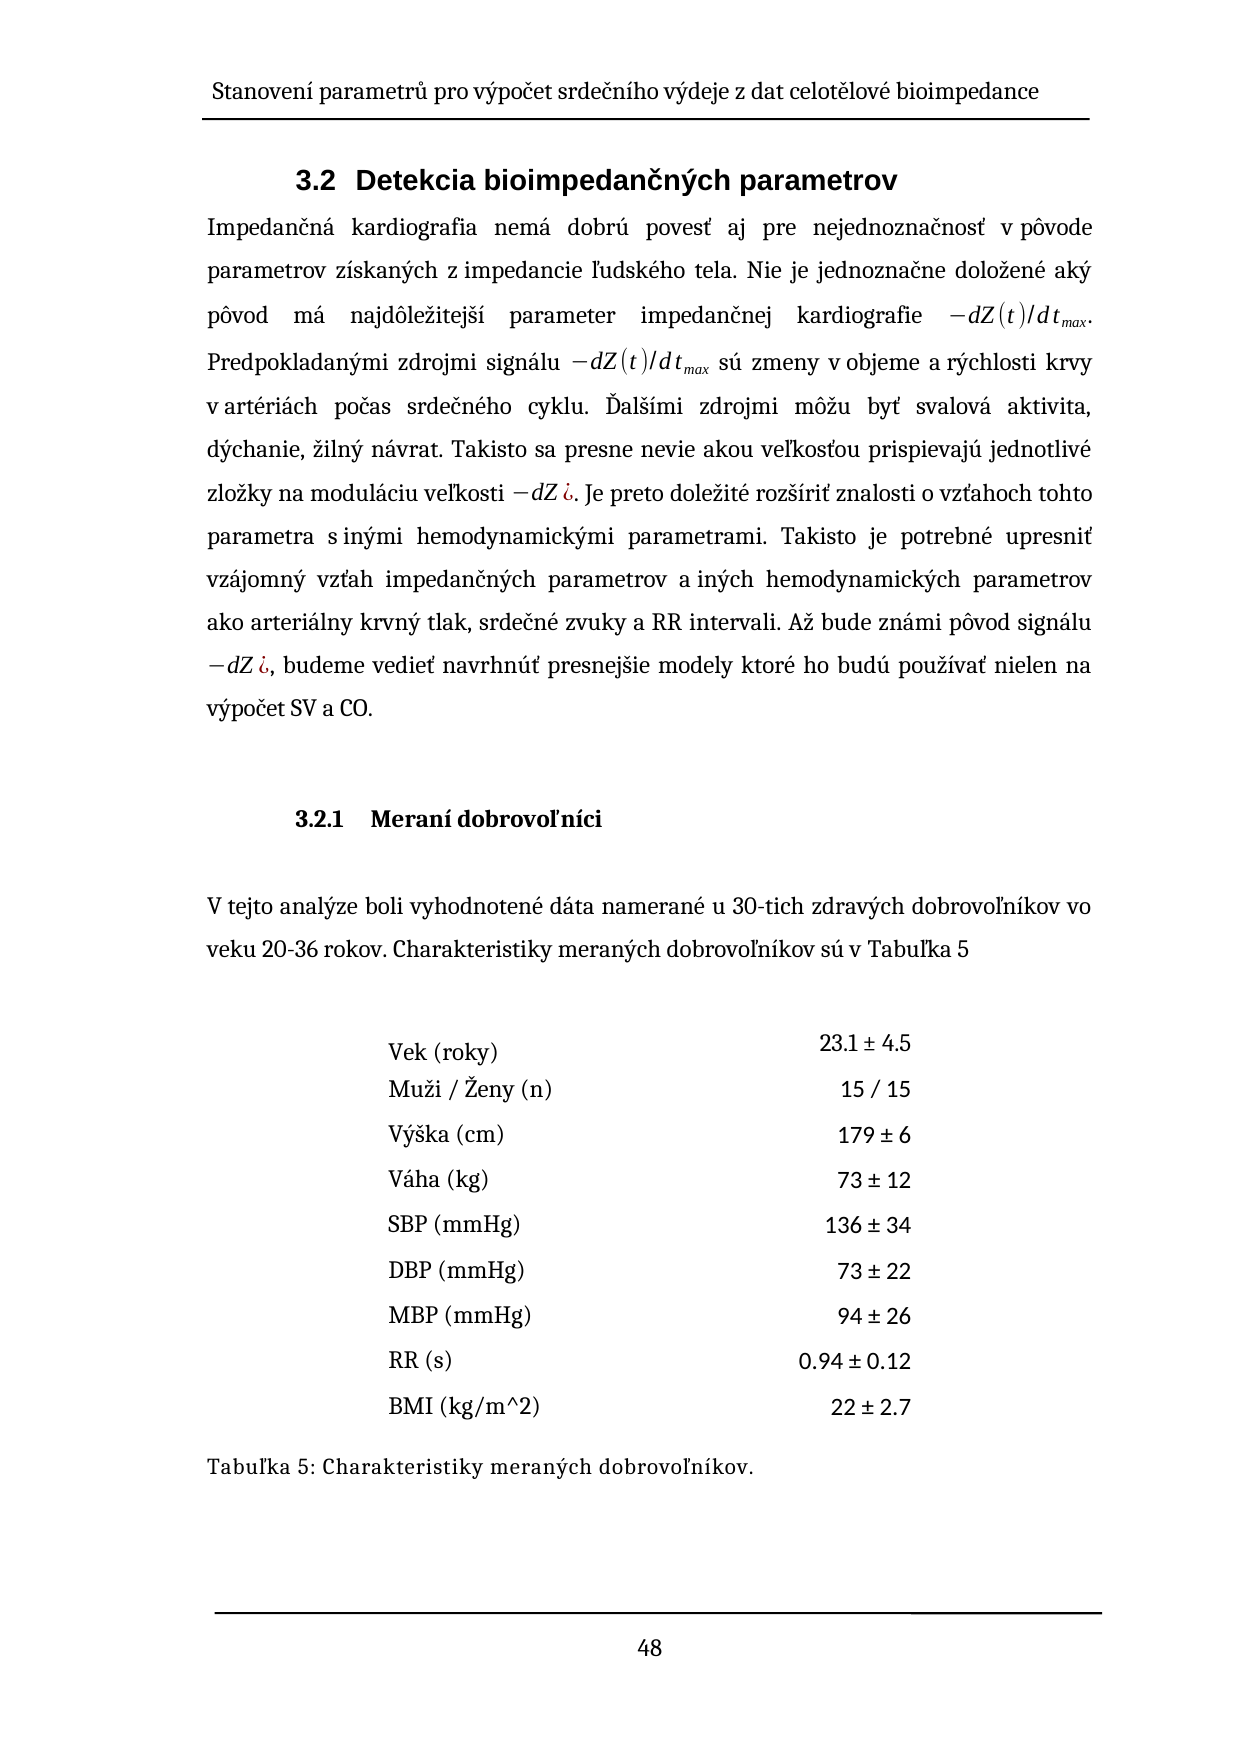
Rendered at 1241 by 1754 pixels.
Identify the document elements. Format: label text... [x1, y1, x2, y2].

table_cell 136 ± 34 [645, 1202, 918, 1247]
table_cell 179 ± 6 [645, 1112, 918, 1157]
text V tejto analýze boli vyhodnotené dáta namerané u 30-tich zdravých dobrovoľníkov vo veku 20-36 rokov. Charakteristiky meraných dobrovoľníkov sú v Tabuľka 2 [207, 892, 1092, 963]
subtitle Detekcia bioimpedančných parametrov [295, 163, 1092, 196]
table_cell 94 ± 26 [645, 1293, 918, 1338]
table_cell 73 ± 12 [645, 1157, 918, 1202]
table_cell RR (s) [381, 1338, 645, 1383]
table_header Vek (roky) [381, 1021, 645, 1066]
table_cell 73 ± 22 [645, 1248, 918, 1293]
table_cell 22 ± 2.7 [645, 1384, 918, 1429]
text Impedančná kardiografia nemá dobrú povesť aj pre nejednoznačnosť v pôvode parametrov získaných z impedancie ľudského tela. Nie je jednoznačne doložené aký pôvod má najdôležitejší parameter impedančnej kardiografie . Predpokladanými zdrojmi signálu sú zmeny v objeme a rýchlosti krvy v artériách počas srdečného cyklu. Ďalšími zdrojmi môžu byť svalová aktivita, dýchanie, žilný návrat. Takisto sa presne nevie akou veľkosťou prispievajú jednotlivé zložky na moduláciu veľkosti . Je preto doležité rozšíriť znalosti o vzťahoch tohto parametra s inými hemodynamickými parametrami. Takisto je potrebné upresniť vzájomný vzťah impedančných parametrov a iných hemodynamických parametrov ako arteriálny krvný tlak, srdečné zvuky a RR intervali. Až bude známi pôvod signálu , budeme vedieť navrhnúť presnejšie modely ktoré ho budú používať nielen na výpočet SV a CO. [207, 213, 1092, 723]
table_cell Výška (cm) [381, 1112, 645, 1157]
table_cell DBP (mmHg) [381, 1248, 645, 1293]
table_cell SBP (mmHg) [381, 1202, 645, 1247]
table_header 23.1 ± 4.5 [645, 1021, 918, 1066]
text Tabuľka 5: Charakteristiky meraných dobrovoľníkov. [207, 1454, 1092, 1480]
table_cell BMI (kg/m^2) [381, 1384, 645, 1429]
table_cell 15 / 15 [645, 1066, 918, 1112]
table_cell Muži / Ženy (n) [381, 1066, 645, 1112]
table_cell 0.94 ± 0.12 [645, 1338, 918, 1383]
table_cell MBP (mmHg) [381, 1293, 645, 1338]
subtitle Meraní dobrovoľníci [295, 805, 1092, 834]
table_cell Váha (kg) [381, 1157, 645, 1202]
